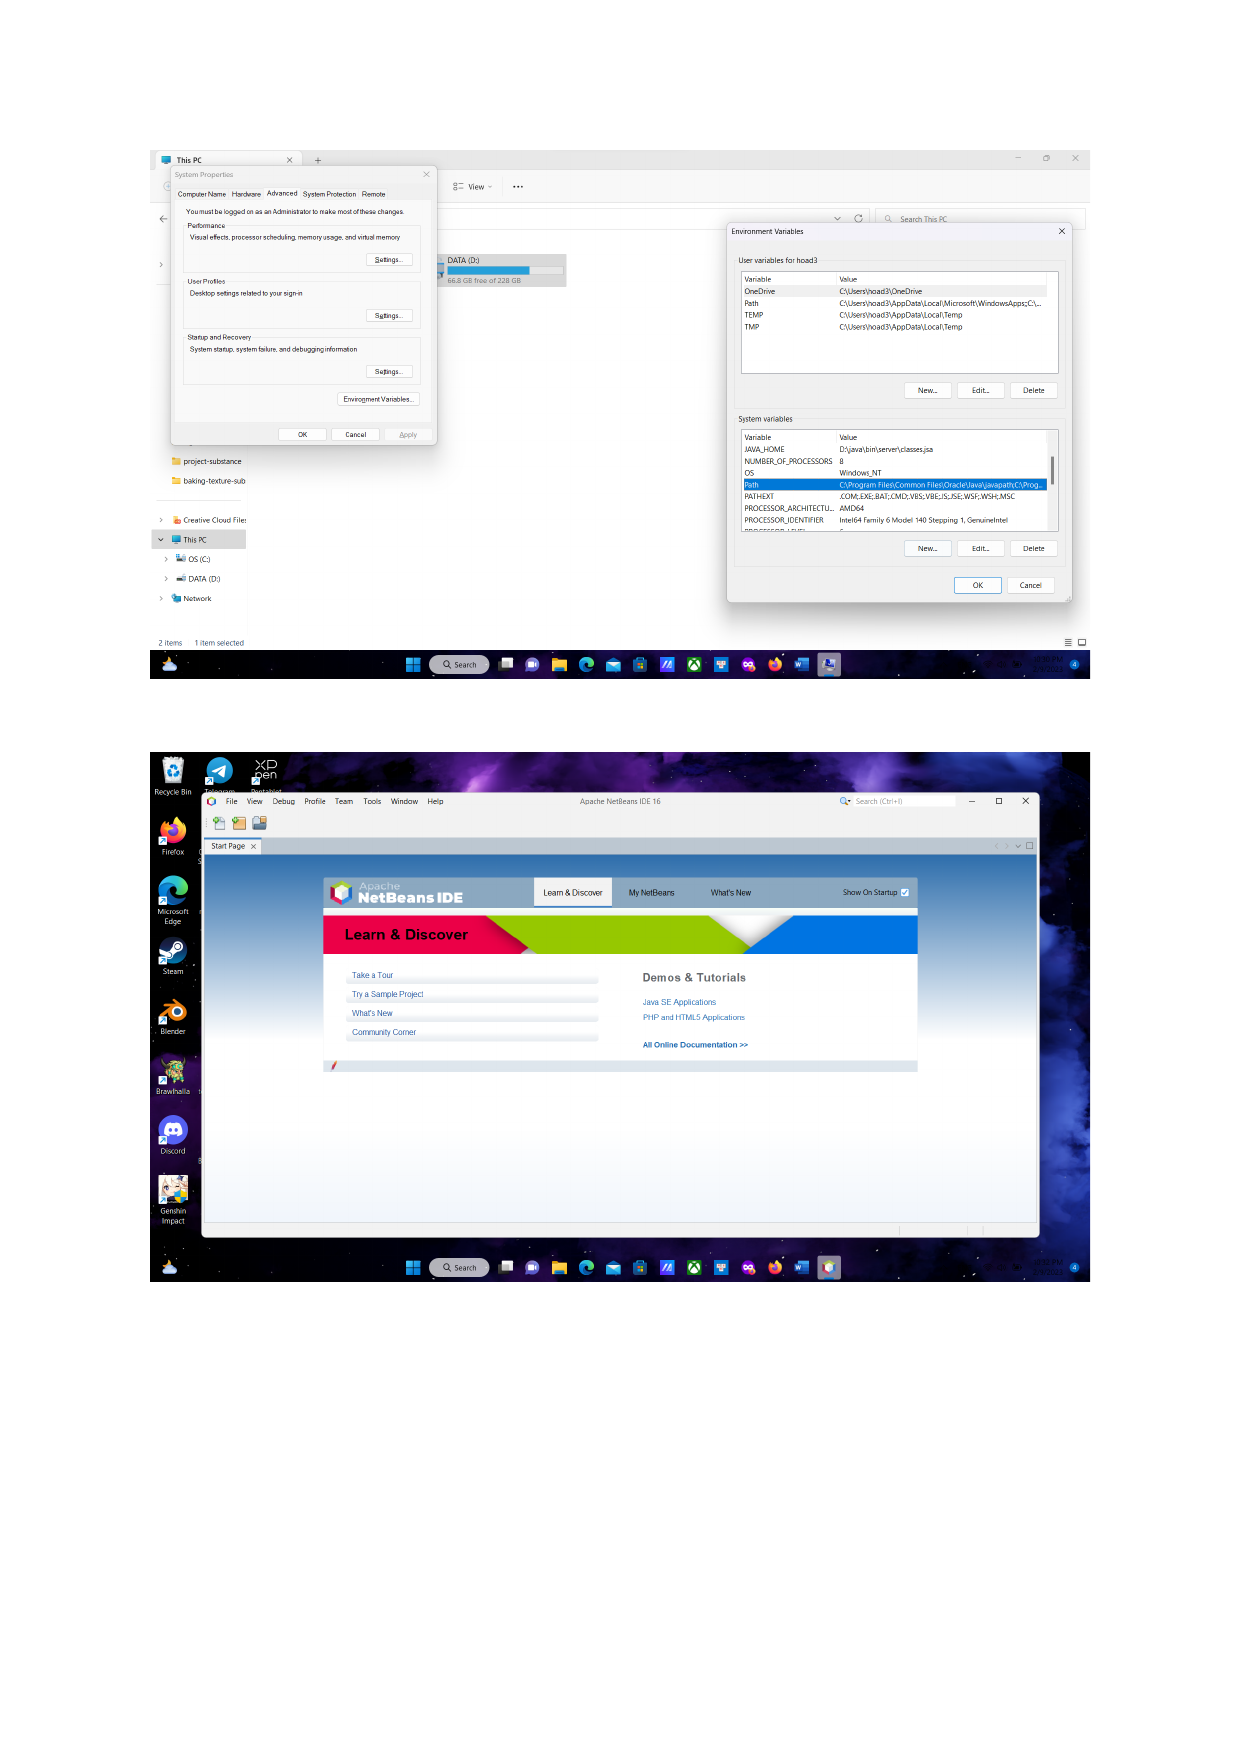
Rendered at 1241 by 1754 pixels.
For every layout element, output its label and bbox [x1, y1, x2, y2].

picture [150, 752, 1091, 1282]
picture [150, 150, 1091, 679]
